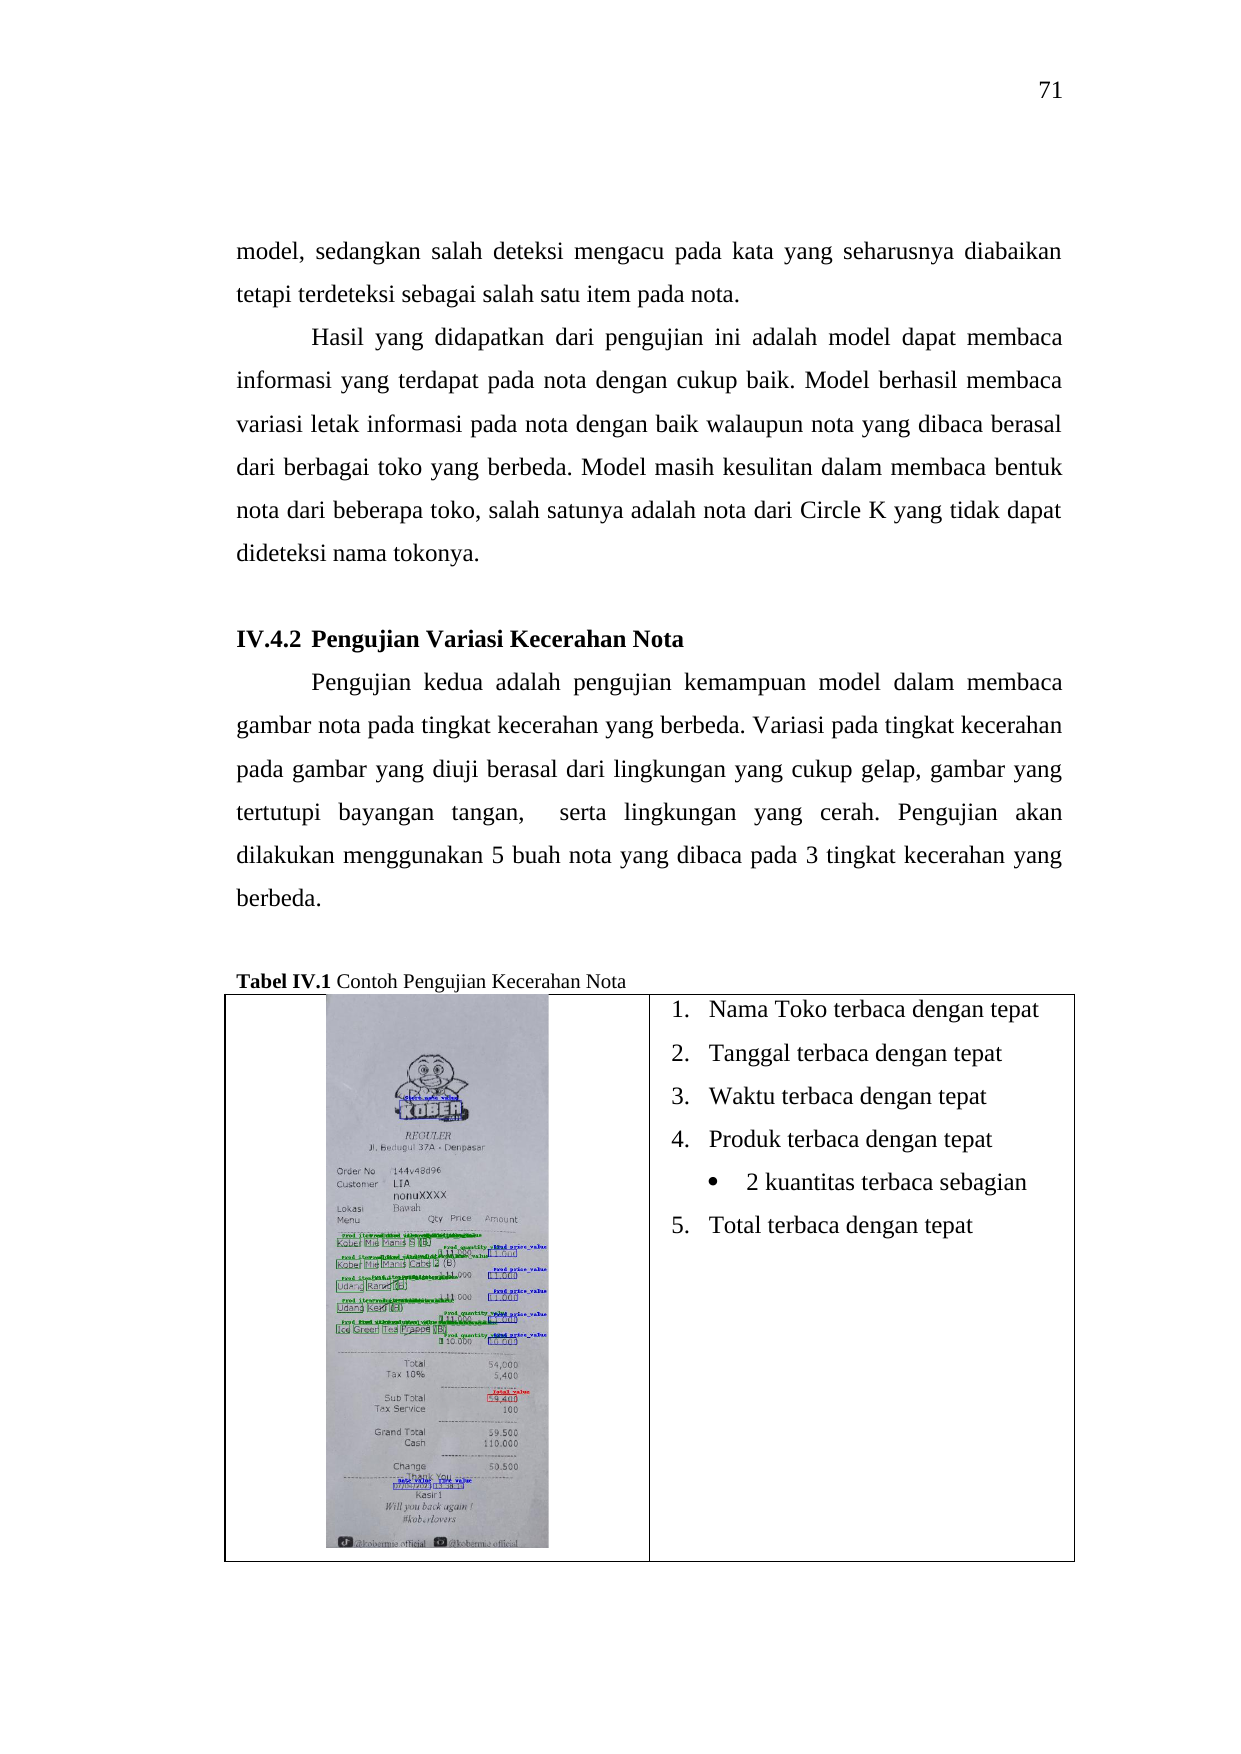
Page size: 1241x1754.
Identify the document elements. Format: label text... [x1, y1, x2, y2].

text Hasil yang didapatkan dari pengujian ini adalah model dapat membaca informasi yang terdapat pada nota dengan cukup baik. Model berhasil membaca variasi letak informasi pada nota dengan baik walaupun nota yang dibaca berasal dari berbagai toko yang berbeda. Model masih kesulitan dalam membaca bentuk nota dari beberapa toko, salah satunya adalah nota dari Circle K yang tidak dapat dideteksi nama tokonya. [236, 322, 1063, 567]
table_header [226, 995, 649, 1561]
picture [326, 994, 549, 1548]
text Contoh Pengujian Kecerahan Nota [236, 969, 1063, 993]
text Pengujian kedua adalah pengujian kemampuan model dalam membaca gambar nota pada tingkat kecerahan yang berbeda. Variasi pada tingkat kecerahan pada gambar yang diuji berasal dari lingkungan yang cukup gelap, gambar yang tertutupi bayangan tangan, serta lingkungan yang cerah. Pengujian akan dilakukan menggunakan 5 buah nota yang dibaca pada 3 tingkat kecerahan yang berbeda. [236, 667, 1063, 912]
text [236, 236, 1063, 308]
subtitle Pengujian Variasi Kecerahan Nota [236, 624, 1063, 653]
table_header Nama Toko terbaca dengan tepat Tanggal terbaca dengan tepat Waktu terbaca dengan tepat Produk terbaca dengan tepat 2 kuantitas terbaca sebagian Total terbaca dengan tepat [650, 995, 1074, 1561]
